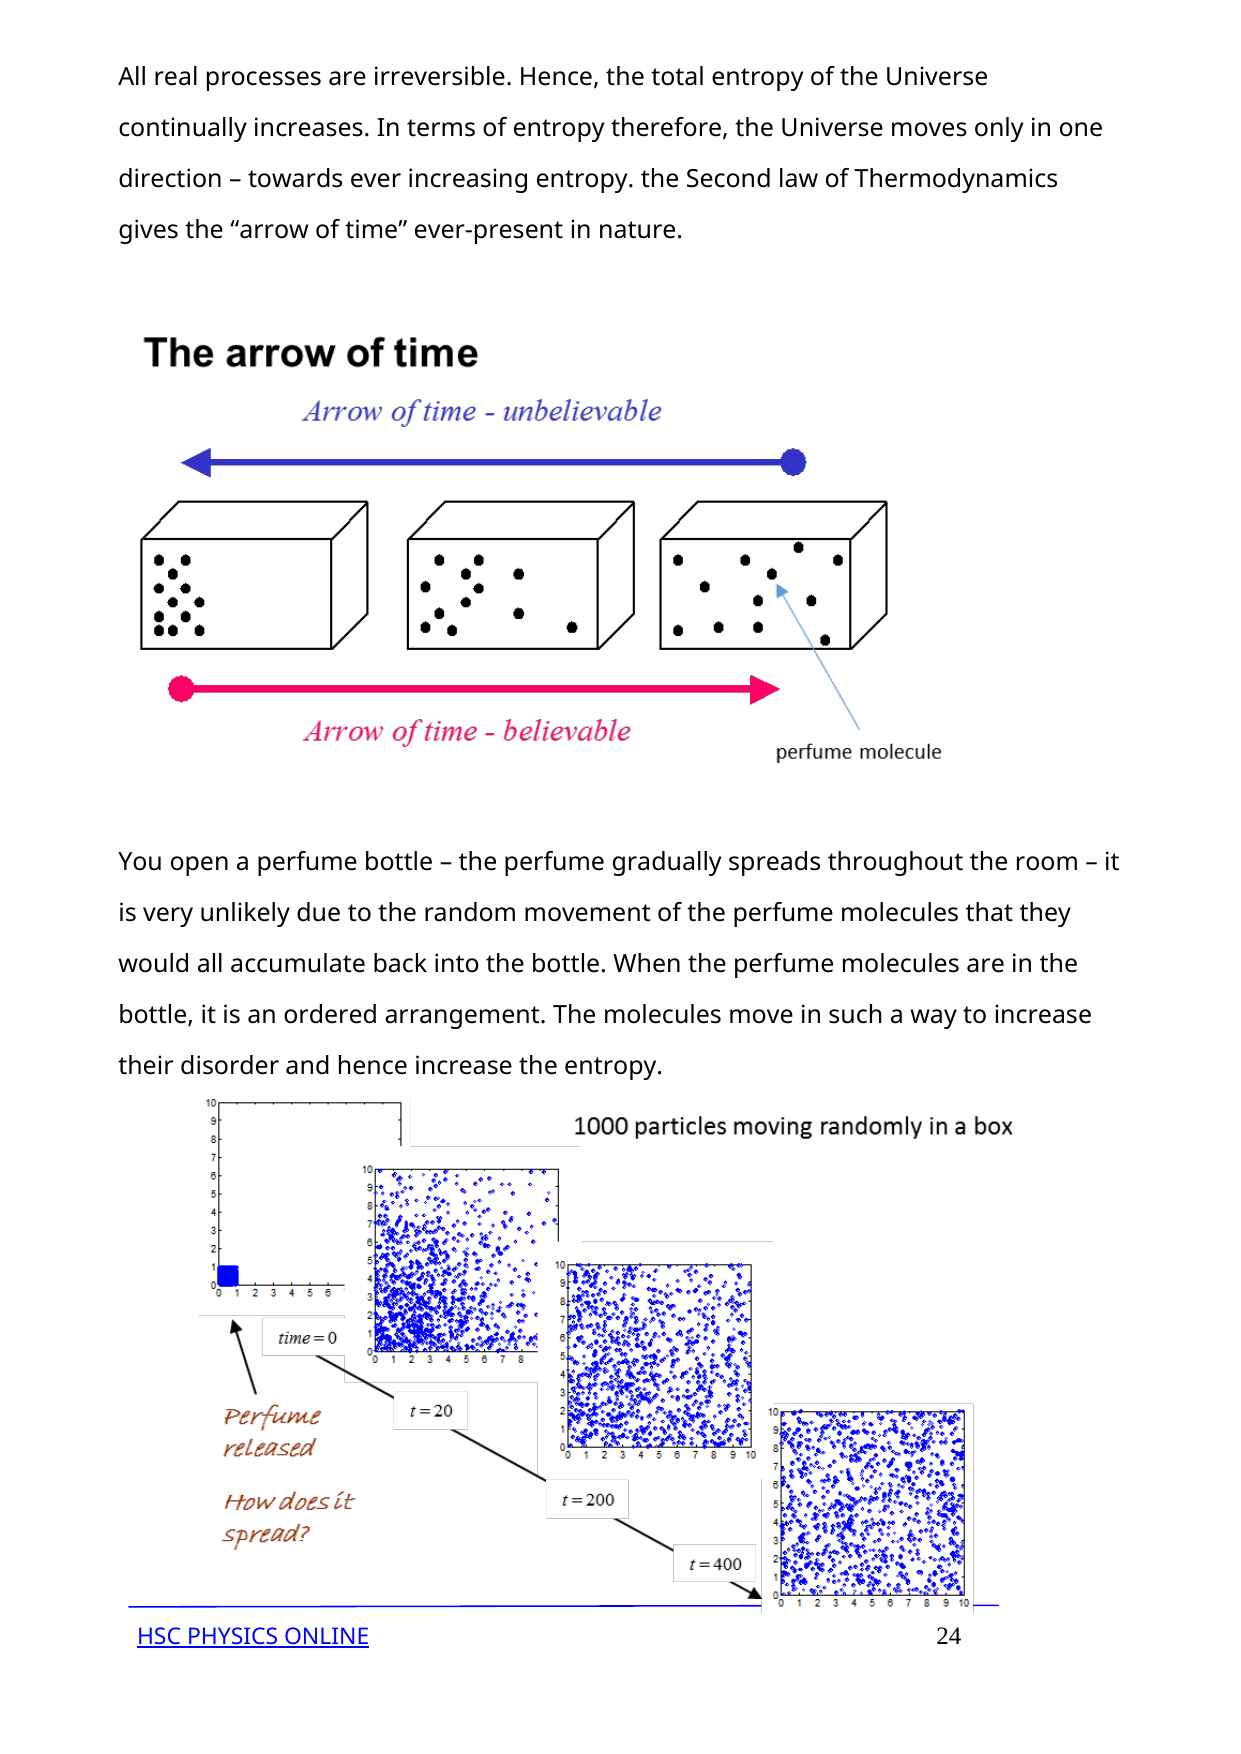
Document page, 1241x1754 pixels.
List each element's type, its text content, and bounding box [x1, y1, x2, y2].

picture [198, 1099, 1043, 1613]
picture [118, 314, 958, 779]
text All real processes are irreversible. Hence, the total entropy of the Universe continually increases. In terms of entropy therefore, the Universe moves only in one direction – towards ever increasing entropy. the Second law of Thermodynamics gives the “arrow of time” ever-present in nature. [118, 59, 1122, 246]
text You open a perfume bottle – the perfume gradually spreads throughout the room – it is very unlikely due to the random movement of the perfume molecules that they would all accumulate back into the bottle. When the perfume molecules are in the bottle, it is an ordered arrangement. The molecules move in such a way to increase their disorder and hence increase the entropy. [118, 844, 1122, 1082]
